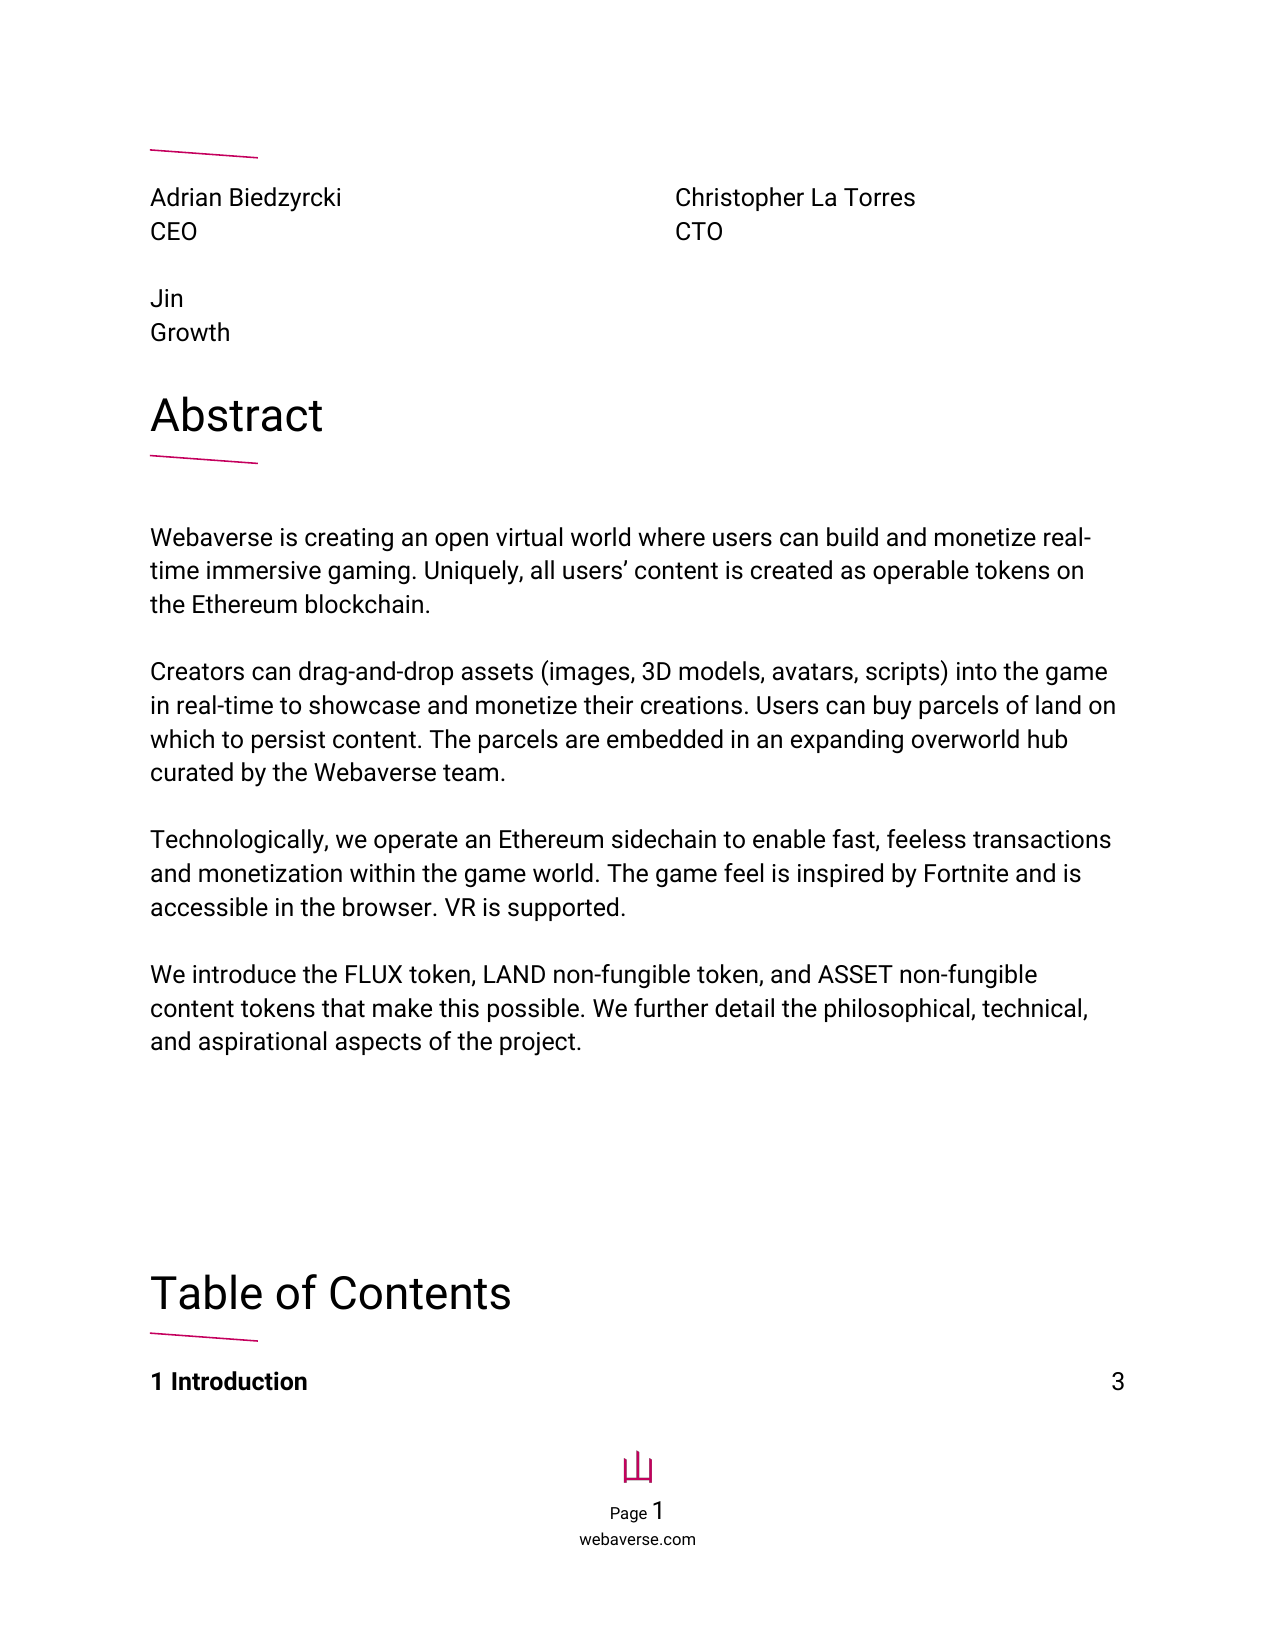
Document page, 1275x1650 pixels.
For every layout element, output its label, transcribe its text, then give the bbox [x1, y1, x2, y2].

text 3 [675, 1367, 1125, 1396]
text CTO [675, 217, 1125, 247]
text Adrian Biedzyrcki [150, 184, 600, 213]
text Christopher La Torres [675, 184, 1125, 213]
text We introduce the FLUX token, LAND non-fungible token, and ASSET non-fungible content tokens that make this possible. We further detail the philosophical, technical, and aspirational aspects of the project. [150, 960, 1125, 1057]
picture [614, 1445, 661, 1492]
subtitle Table of Contents [150, 1267, 1125, 1321]
text 1 Introduction [150, 1367, 600, 1396]
text Jin [150, 284, 1125, 314]
text Growth [150, 318, 1125, 347]
text CEO [150, 217, 600, 247]
text Creators can drag-and-drop assets (images, 3D models, avatars, scripts) into the game in real-time to showcase and monetize their creations. Users can buy parcels of land on which to persist content. The parcels are embedded in an expanding overworld hub curated by the Webaverse team. [150, 657, 1125, 788]
subtitle Abstract [150, 389, 1125, 443]
text Webaverse is creating an open virtual world where users can build and monetize real-time immersive gaming. Uniquely, all users’ content is created as operable tokens on the Ethereum blockchain. [150, 523, 1125, 619]
text Technologically, we operate an Ethereum sidechain to enable fast, feeless transactions and monetization within the game world. The game feel is inspired by Fortnite and is accessible in the browser. VR is supported. [150, 826, 1125, 922]
